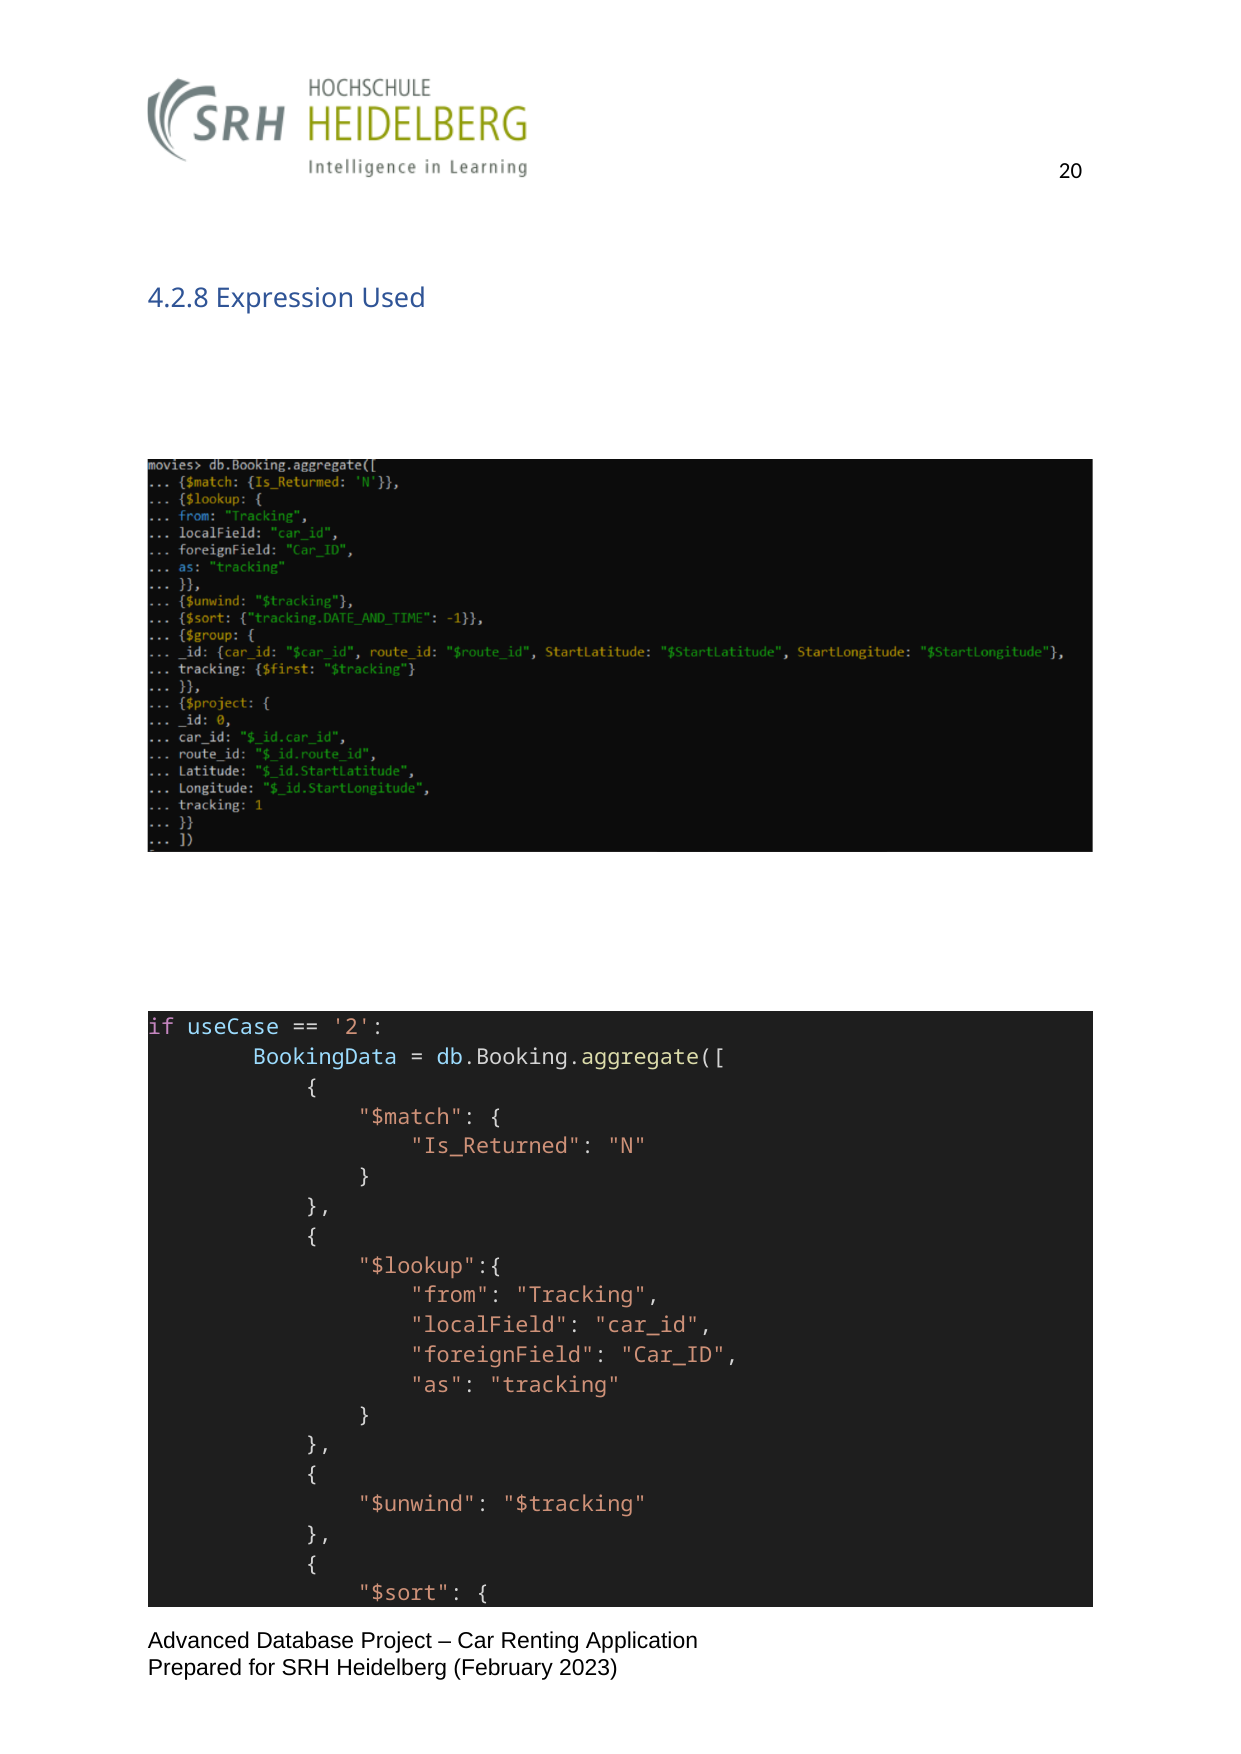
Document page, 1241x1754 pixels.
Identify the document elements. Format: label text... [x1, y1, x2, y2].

text BookingData = db.Booking.aggregate([ [148, 1041, 1093, 1071]
text "from": "Tracking", [148, 1279, 1093, 1309]
picture [147, 459, 1093, 852]
subtitle 4.2.8 Expression Used [148, 279, 1093, 316]
text "$unwind": "$tracking" [148, 1488, 1093, 1518]
text "foreignField": "Car_ID", [148, 1339, 1093, 1369]
text if useCase == '2': [148, 1011, 1093, 1041]
text { [148, 1547, 1093, 1577]
text }, [148, 1190, 1093, 1220]
text "Is_Returned": "N" [148, 1130, 1093, 1160]
text } [148, 1160, 1093, 1190]
text "as": "tracking" [148, 1369, 1093, 1398]
text "$match": { [148, 1101, 1093, 1130]
text { [148, 1458, 1093, 1488]
text "localField": "car_id", [148, 1309, 1093, 1339]
text }, [148, 1518, 1093, 1547]
text } [148, 1398, 1093, 1428]
text "$lookup":{ [148, 1249, 1093, 1279]
text }, [148, 1428, 1093, 1458]
text { [148, 1071, 1093, 1101]
text { [148, 1220, 1093, 1249]
text "$sort": { [148, 1577, 1093, 1607]
